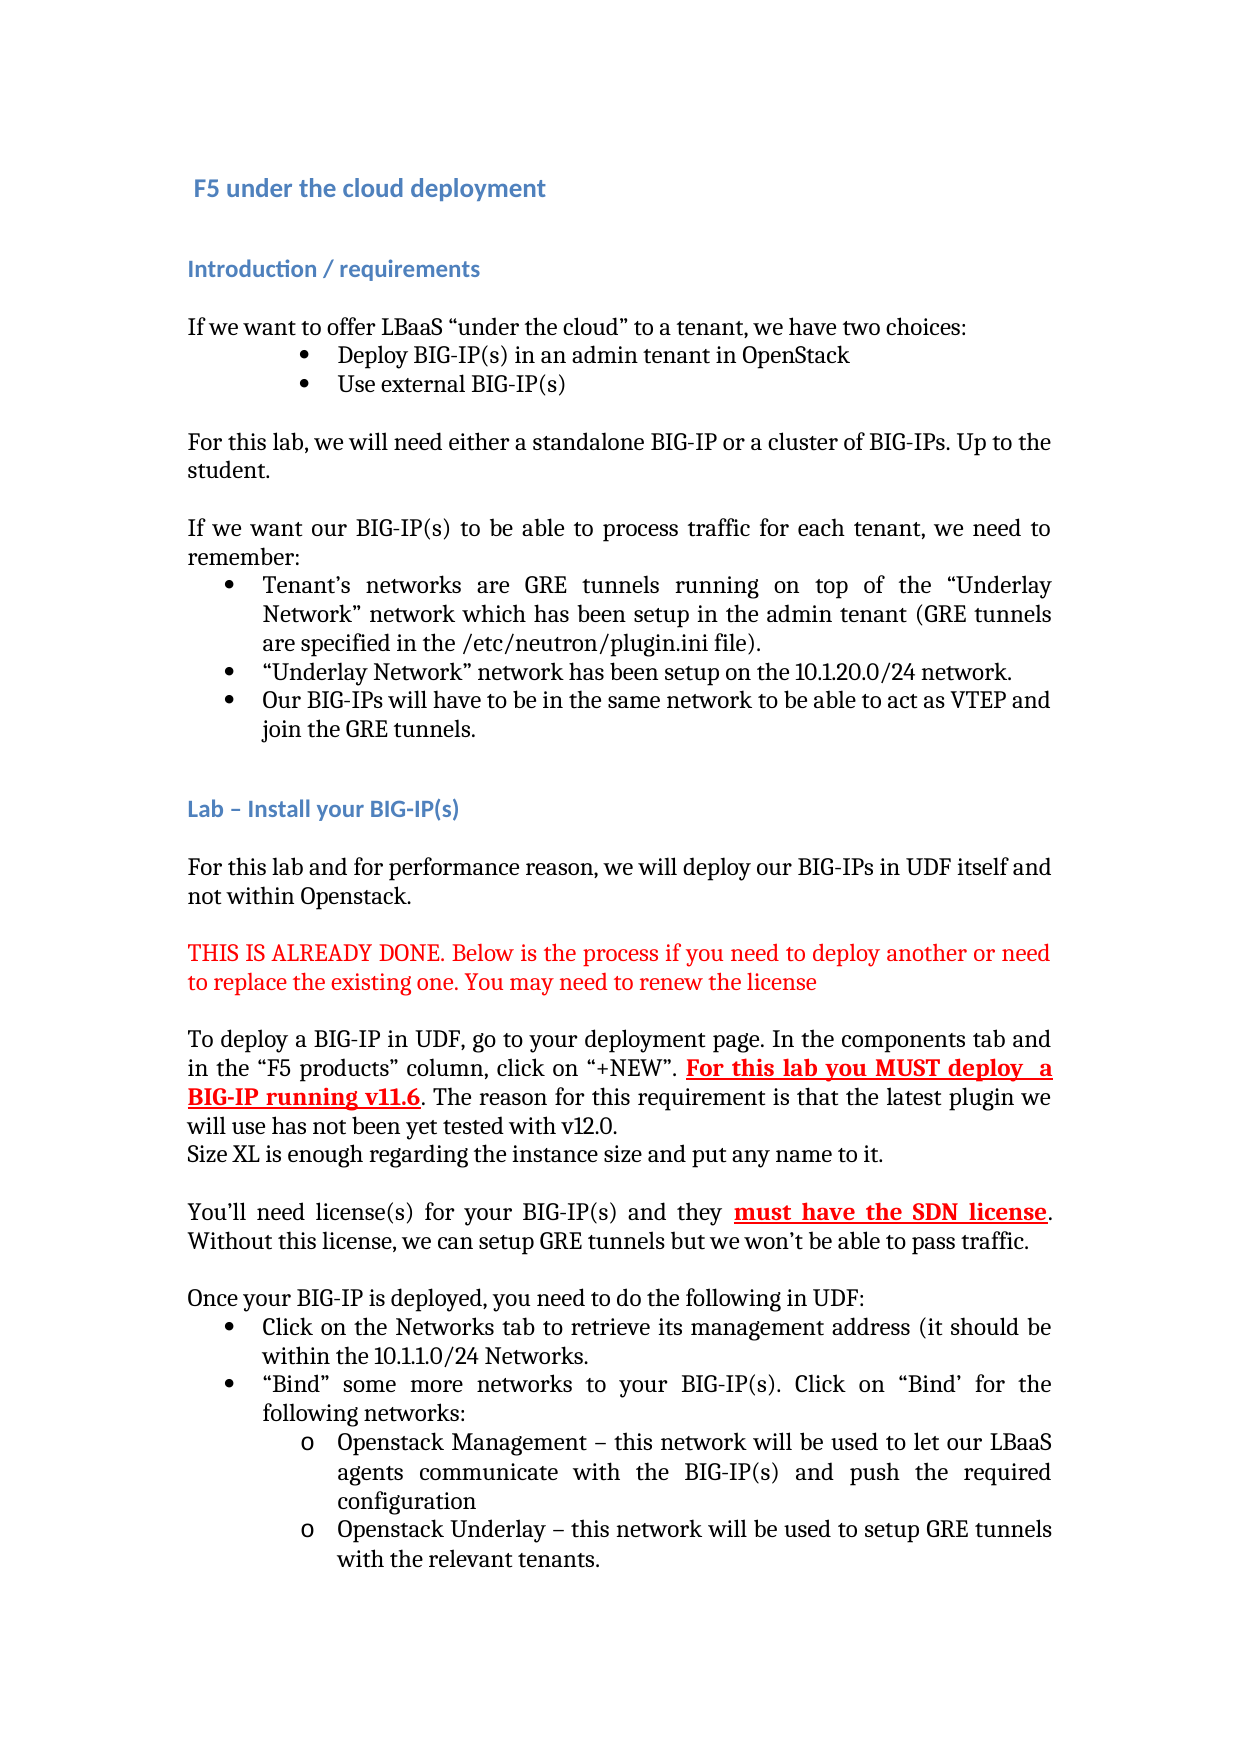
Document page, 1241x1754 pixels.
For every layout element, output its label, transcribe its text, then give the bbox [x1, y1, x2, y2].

list “Bind” some more networks to your BIG-IP(s). Click on “Bind’ for the following networks: [225, 1370, 1053, 1428]
list Use external BIG-IP(s) [300, 370, 1053, 399]
text If we want our BIG-IP(s) to be able to process traffic for each tenant, we need to remember: [187, 514, 1053, 571]
list Click on the Networks tab to retrieve its management address (it should be within the 10.1.1.0/24 Networks. [225, 1313, 1053, 1370]
text Size XL is enough regarding the instance size and put any name to it. [187, 1140, 1053, 1169]
list Our BIG-IPs will have to be in the same network to be able to act as VTEP and join the GRE tunnels. [225, 686, 1053, 744]
text To deploy a BIG-IP in UDF, go to your deployment page. In the components tab and in the “F5 products” column, click on “+NEW”. For this lab you MUST deploy a BIG-IP running v11.6. The reason for this requirement is that the latest plugin we will use has not been yet tested with v12.0. [187, 1025, 1053, 1140]
list Deploy BIG-IP(s) in an admin tenant in OpenStack [300, 341, 1053, 370]
text Once your BIG-IP is deployed, you need to do the following in UDF: [187, 1284, 1053, 1313]
subtitle F5 under the cloud deployment [187, 171, 1053, 204]
list “Underlay Network” network has been setup on the 10.1.20.0/24 network. [225, 658, 1053, 686]
text You’ll need license(s) for your BIG-IP(s) and they must have the SDN license. Without this license, we can setup GRE tunnels but we won’t be able to pass traffic. [187, 1198, 1053, 1255]
list Openstack Underlay – this network will be used to setup GRE tunnels with the relevant tenants. [300, 1515, 1053, 1574]
subtitle Lab – Install your BIG-IP(s) [187, 793, 1053, 824]
text THIS IS ALREADY DONE. Below is the process if you need to deploy another or need to replace the existing one. You may need to renew the license [187, 939, 1053, 997]
text For this lab, we will need either a standalone BIG-IP or a cluster of BIG-IPs. Up to the student. [187, 428, 1053, 485]
text For this lab and for performance reason, we will deploy our BIG-IPs in UDF itself and not within Openstack. [187, 853, 1053, 910]
list Openstack Management – this network will be used to let our LBaaS agents communicate with the BIG-IP(s) and push the required configuration [300, 1428, 1053, 1515]
text If we want to offer LBaaS “under the cloud” to a tenant, we have two choices: [187, 313, 1053, 341]
subtitle Introduction / requirements [187, 253, 1053, 284]
list Tenant’s networks are GRE tunnels running on top of the “Underlay Network” network which has been setup in the admin tenant (GRE tunnels are specified in the /etc/neutron/plugin.ini file). [225, 571, 1053, 658]
